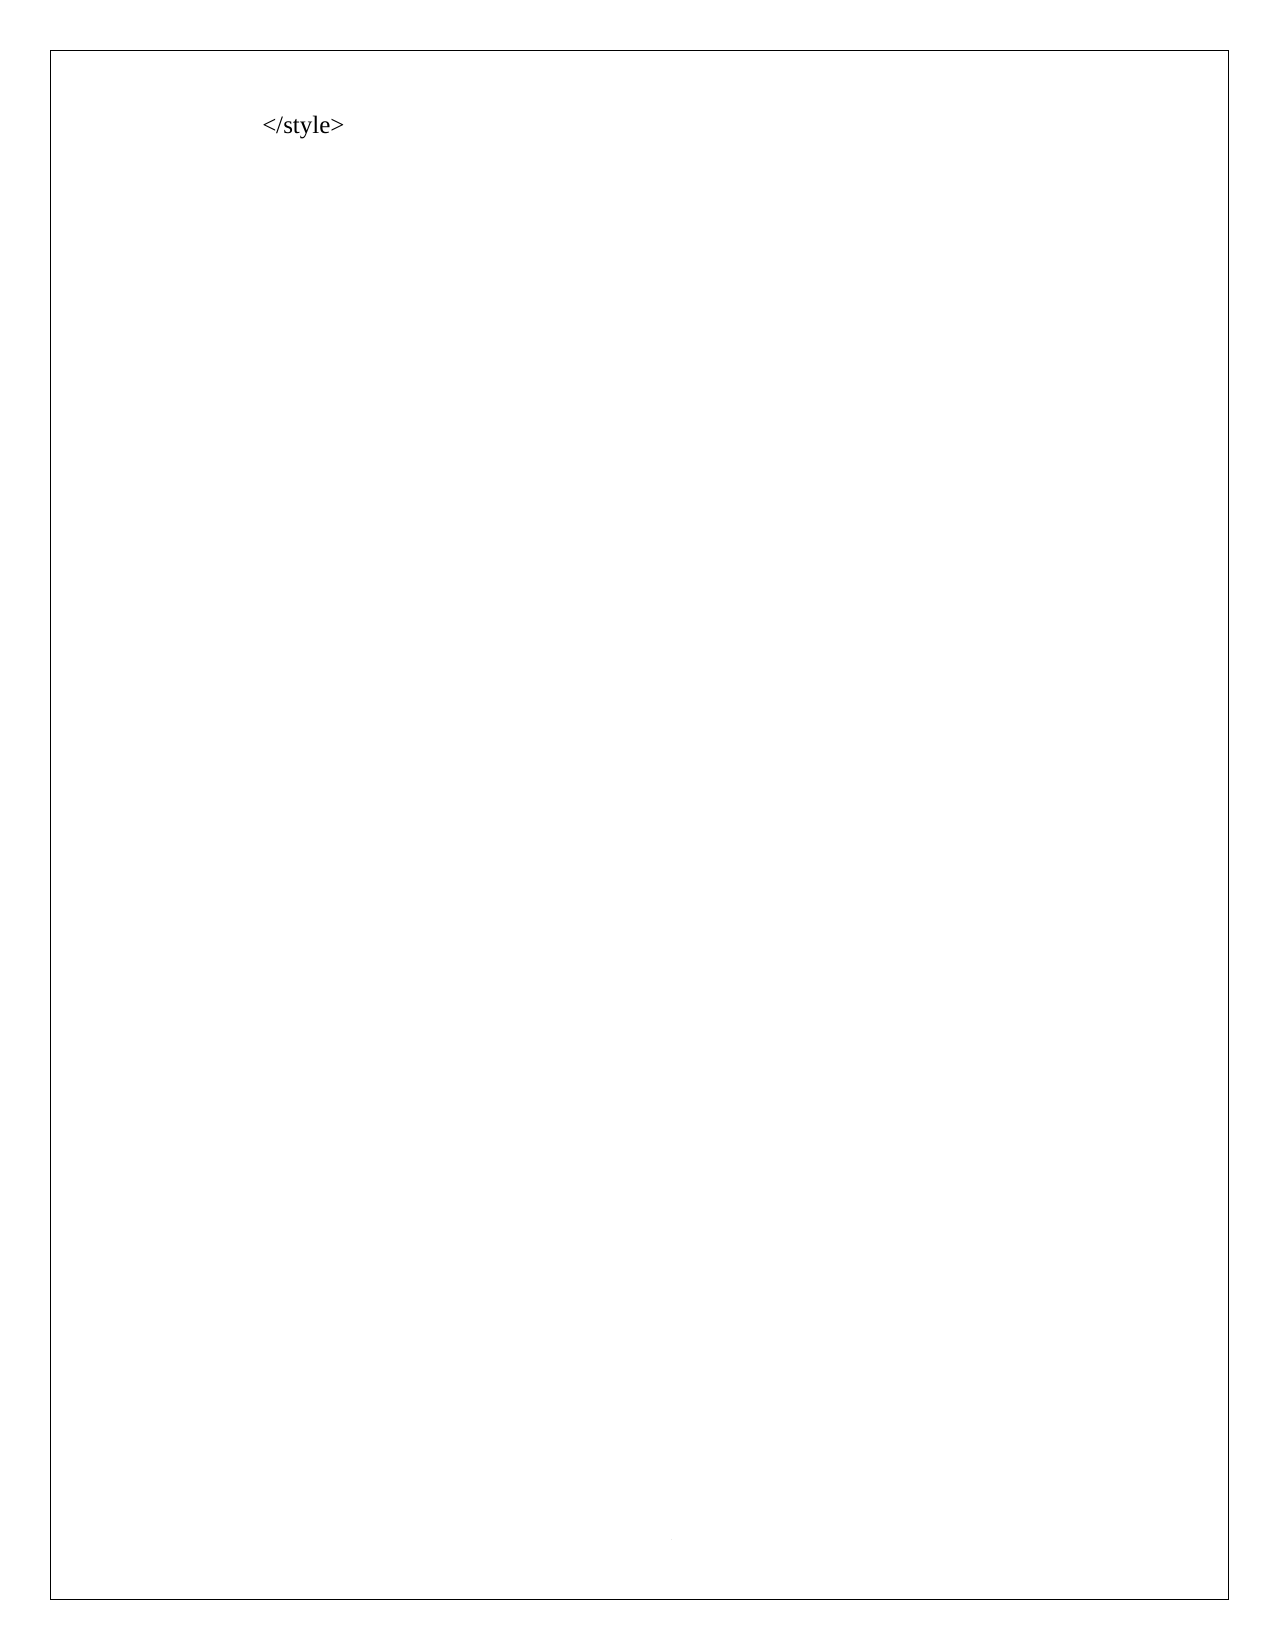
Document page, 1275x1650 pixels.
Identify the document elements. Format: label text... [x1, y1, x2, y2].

text </style> [262, 110, 1228, 139]
